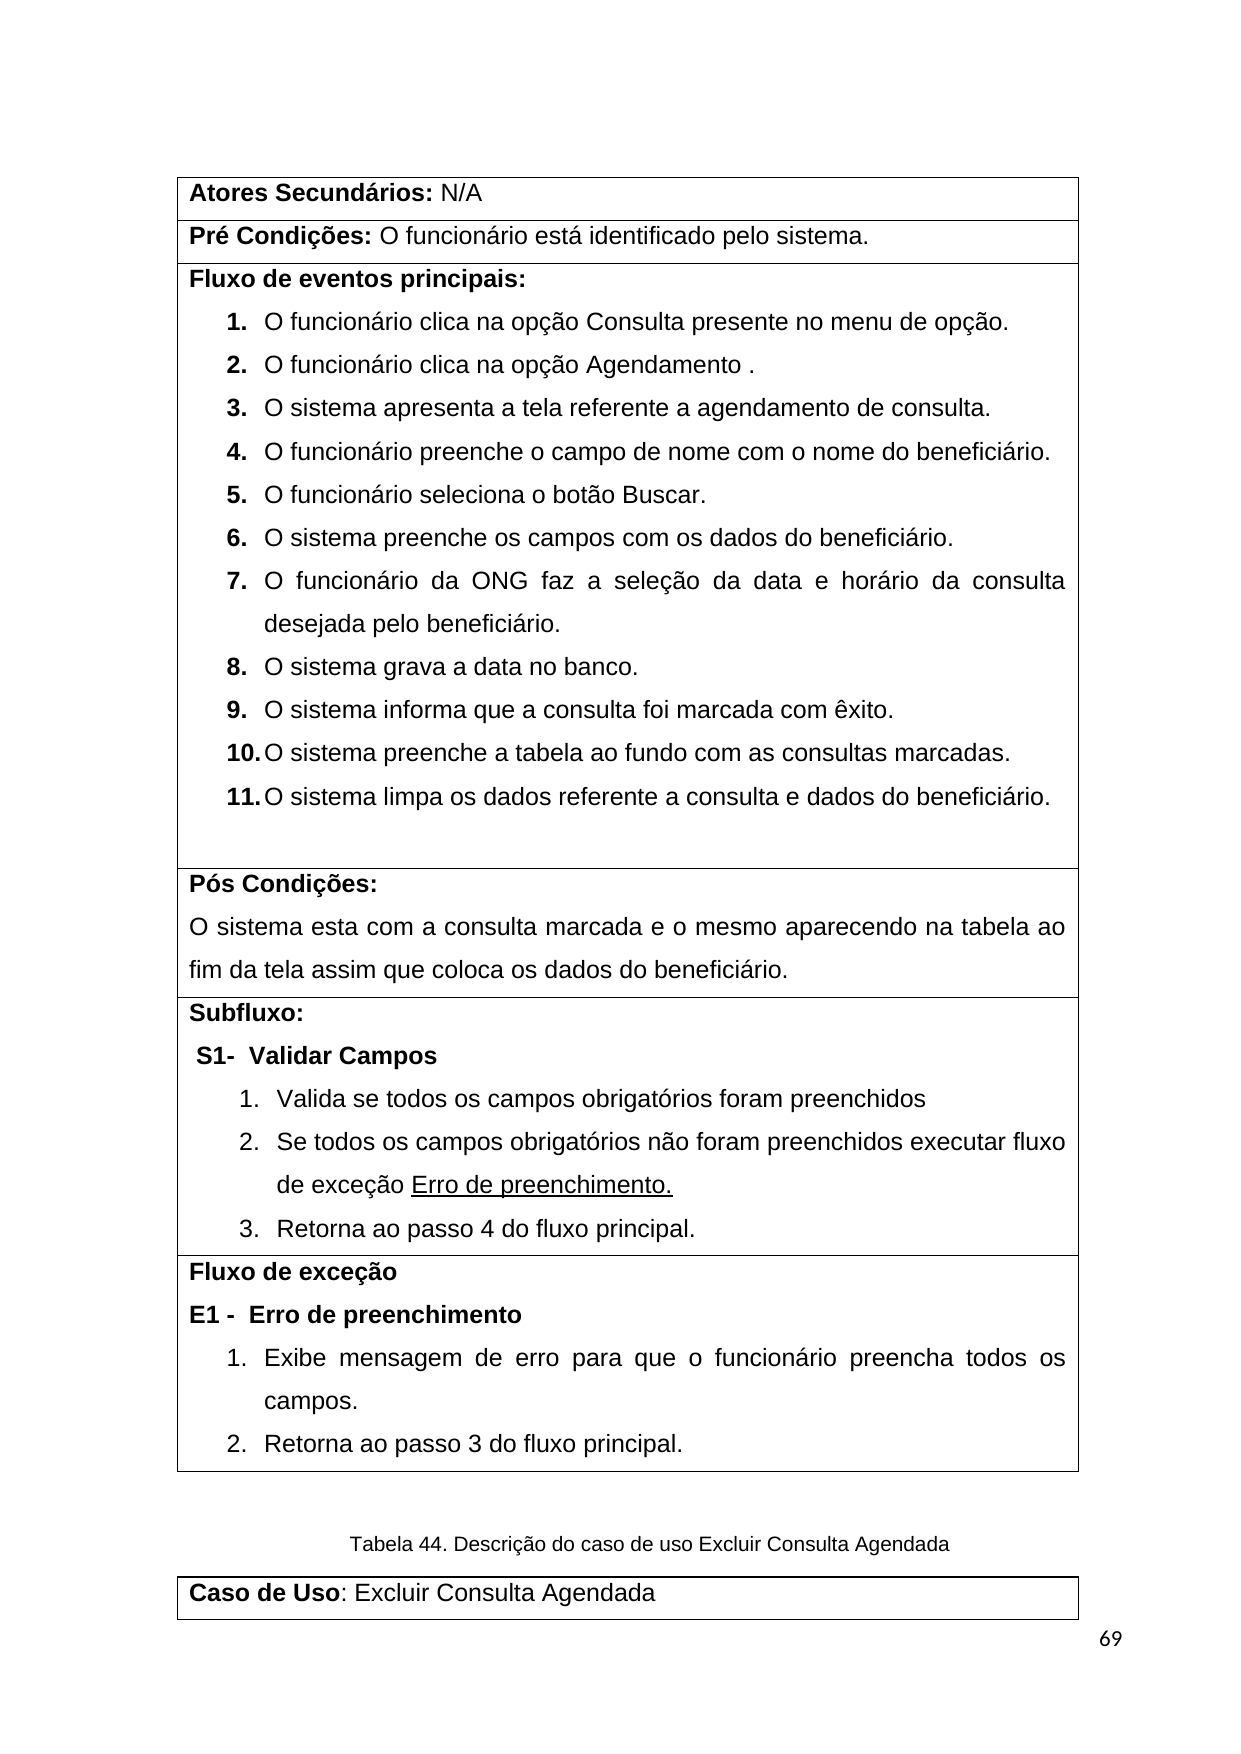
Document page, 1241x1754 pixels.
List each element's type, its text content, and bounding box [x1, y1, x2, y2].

table_cell Pós Condições: O sistema esta com a consulta marcada e o mesmo aparecendo na tabela ao fim da tela assim que coloca os dados do beneficiário. [178, 869, 1078, 997]
table_cell Fluxo de exceção E1 - Erro de preenchimento Exibe mensagem de erro para que o funcionário preencha todos os campos. Retorna ao passo 3 do fluxo principal. [178, 1256, 1078, 1471]
table_cell Fluxo de eventos principais: O funcionário clica na opção Consulta presente no menu de opção. O funcionário clica na opção Agendamento . O sistema apresenta a tela referente a agendamento de consulta. O funcionário preenche o campo de nome com o nome do beneficiário. O funcionário seleciona o botão Buscar. O sistema preenche os campos com os dados do beneficiário. O funcionário da ONG faz a seleção da data e horário da consulta desejada pelo beneficiário. O sistema grava a data no banco. O sistema informa que a consulta foi marcada com êxito. O sistema preenche a tabela ao fundo com as consultas marcadas. O sistema limpa os dados referente a consulta e dados do beneficiário. [178, 264, 1078, 868]
table_cell Pré Condições: O funcionário está identificado pelo sistema. [178, 221, 1078, 263]
table_cell Subfluxo: S1- Validar Campos Valida se todos os campos obrigatórios foram preenchidos Se todos os campos obrigatórios não foram preenchidos executar fluxo de exceção Erro de preenchimento. Retorna ao passo 4 do fluxo principal. [178, 998, 1078, 1255]
table_cell Atores Secundários: N/A [178, 178, 1078, 220]
table_header Caso de Uso: Excluir Consulta Agendada [178, 1578, 1078, 1619]
